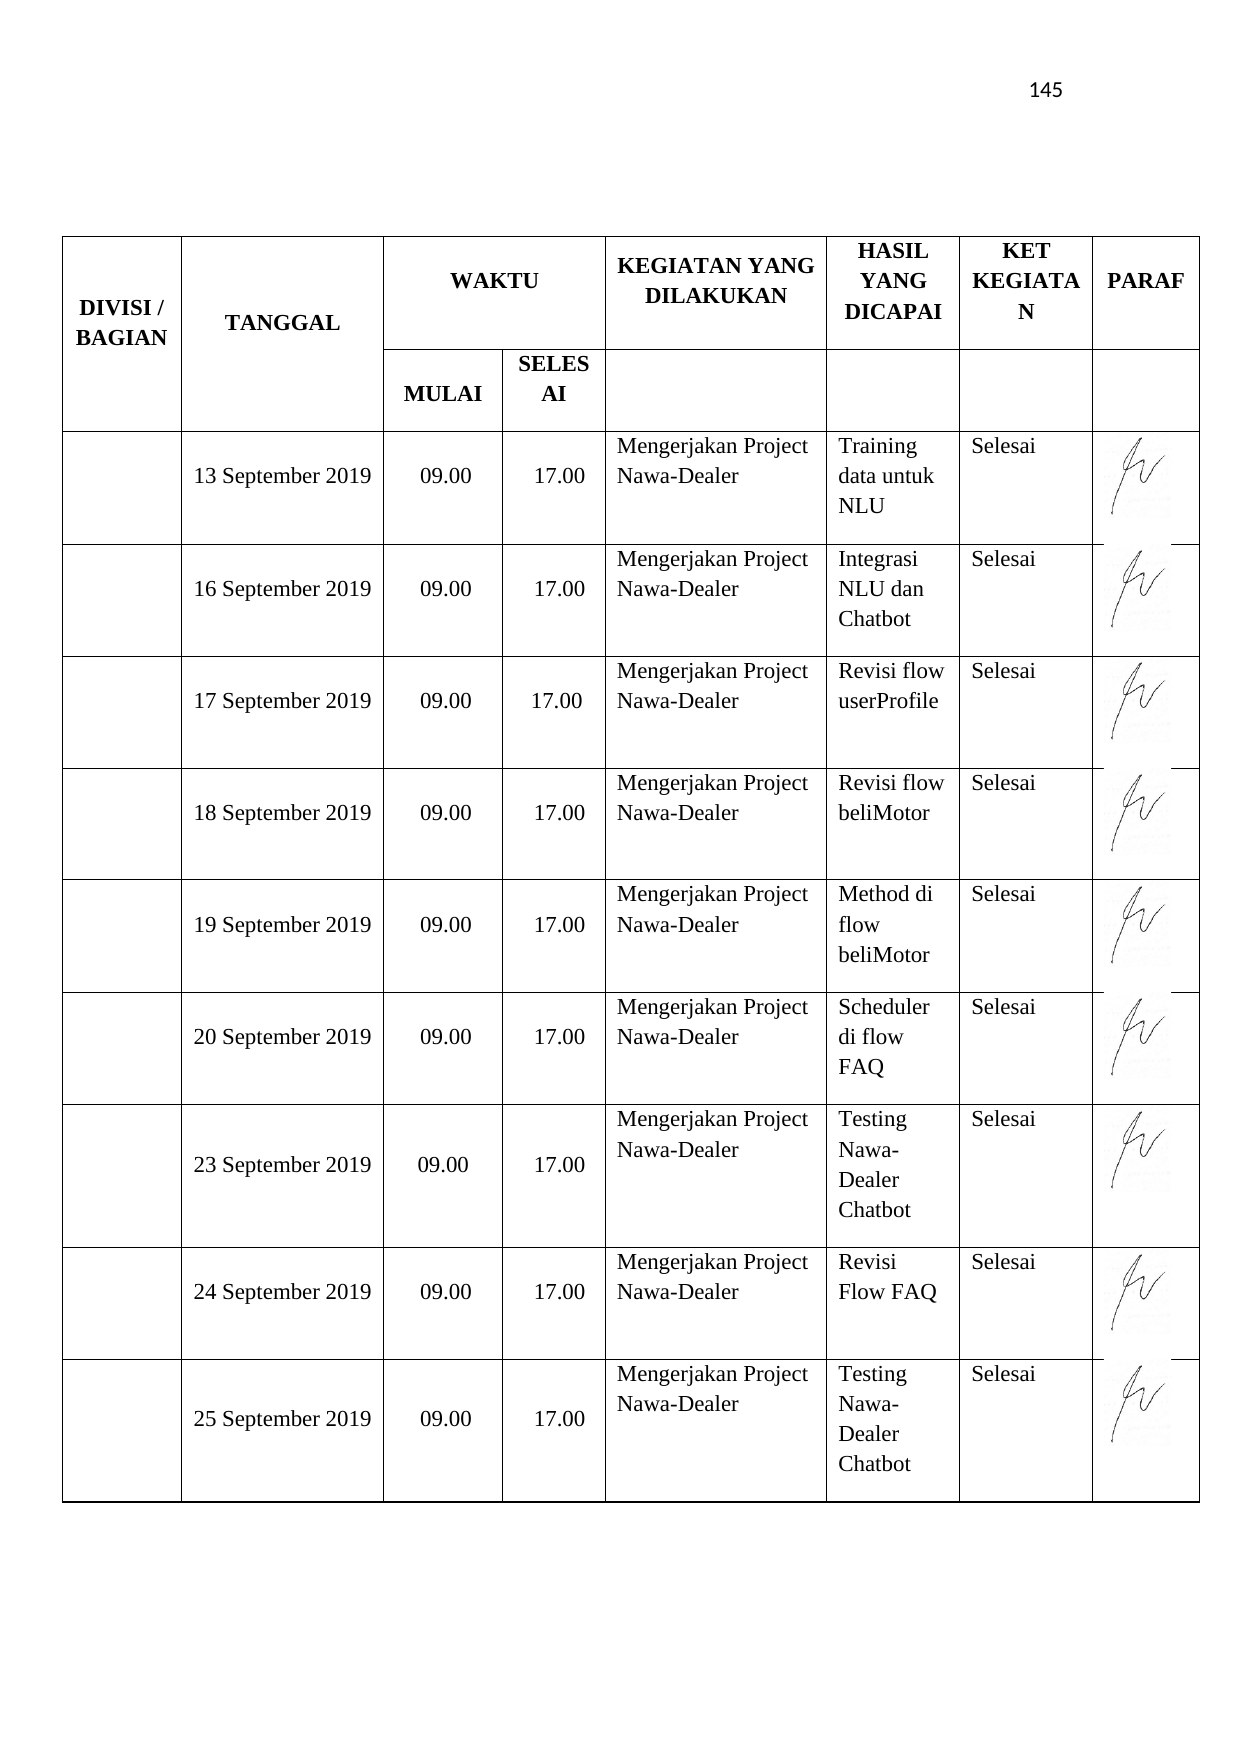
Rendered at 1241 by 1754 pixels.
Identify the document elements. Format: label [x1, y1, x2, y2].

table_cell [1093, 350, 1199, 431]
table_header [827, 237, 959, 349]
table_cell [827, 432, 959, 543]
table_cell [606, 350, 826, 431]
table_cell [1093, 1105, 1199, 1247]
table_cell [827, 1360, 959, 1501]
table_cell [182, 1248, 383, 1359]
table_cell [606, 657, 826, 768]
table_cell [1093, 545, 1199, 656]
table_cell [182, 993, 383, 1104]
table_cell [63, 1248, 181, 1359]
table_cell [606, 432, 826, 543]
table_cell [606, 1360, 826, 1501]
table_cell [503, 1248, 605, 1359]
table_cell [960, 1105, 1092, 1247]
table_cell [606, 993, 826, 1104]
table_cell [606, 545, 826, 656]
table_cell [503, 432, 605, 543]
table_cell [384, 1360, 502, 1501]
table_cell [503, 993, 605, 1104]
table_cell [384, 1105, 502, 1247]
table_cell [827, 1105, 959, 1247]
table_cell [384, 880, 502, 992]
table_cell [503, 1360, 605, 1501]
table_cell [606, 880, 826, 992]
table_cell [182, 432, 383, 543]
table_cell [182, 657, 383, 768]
picture [1103, 657, 1172, 743]
picture [1103, 1359, 1172, 1446]
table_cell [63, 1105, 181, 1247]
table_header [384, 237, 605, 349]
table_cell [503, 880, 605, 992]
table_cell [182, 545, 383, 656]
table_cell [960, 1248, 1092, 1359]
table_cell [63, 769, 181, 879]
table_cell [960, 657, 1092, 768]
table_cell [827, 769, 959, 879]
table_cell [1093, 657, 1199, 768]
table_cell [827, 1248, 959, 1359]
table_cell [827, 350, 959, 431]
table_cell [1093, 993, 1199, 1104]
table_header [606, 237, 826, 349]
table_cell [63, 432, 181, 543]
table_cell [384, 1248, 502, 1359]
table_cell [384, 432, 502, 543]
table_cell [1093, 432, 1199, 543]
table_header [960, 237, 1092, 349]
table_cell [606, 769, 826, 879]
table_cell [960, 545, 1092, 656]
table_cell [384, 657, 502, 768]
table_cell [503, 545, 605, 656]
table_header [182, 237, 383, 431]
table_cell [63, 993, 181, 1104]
picture [1103, 768, 1172, 855]
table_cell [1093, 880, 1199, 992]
picture [1103, 432, 1172, 518]
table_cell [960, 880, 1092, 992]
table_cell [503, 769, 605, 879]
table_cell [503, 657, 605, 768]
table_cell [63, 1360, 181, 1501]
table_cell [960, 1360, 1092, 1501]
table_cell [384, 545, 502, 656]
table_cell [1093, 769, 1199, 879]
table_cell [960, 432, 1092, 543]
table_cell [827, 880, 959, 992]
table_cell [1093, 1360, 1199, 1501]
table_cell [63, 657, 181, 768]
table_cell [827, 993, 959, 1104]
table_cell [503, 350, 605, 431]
picture [1103, 1248, 1172, 1334]
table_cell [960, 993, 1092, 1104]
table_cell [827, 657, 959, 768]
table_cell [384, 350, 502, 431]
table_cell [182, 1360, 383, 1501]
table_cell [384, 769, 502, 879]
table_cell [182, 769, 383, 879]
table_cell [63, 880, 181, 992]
picture [1103, 992, 1172, 1079]
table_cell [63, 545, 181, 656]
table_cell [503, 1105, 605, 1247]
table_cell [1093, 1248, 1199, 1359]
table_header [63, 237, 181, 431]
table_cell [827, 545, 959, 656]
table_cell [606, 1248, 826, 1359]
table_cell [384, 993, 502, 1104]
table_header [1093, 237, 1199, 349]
picture [1103, 1105, 1172, 1192]
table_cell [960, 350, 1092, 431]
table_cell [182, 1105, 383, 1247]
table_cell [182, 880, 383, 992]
picture [1103, 880, 1172, 967]
picture [1103, 544, 1172, 631]
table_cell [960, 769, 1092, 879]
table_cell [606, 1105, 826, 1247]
